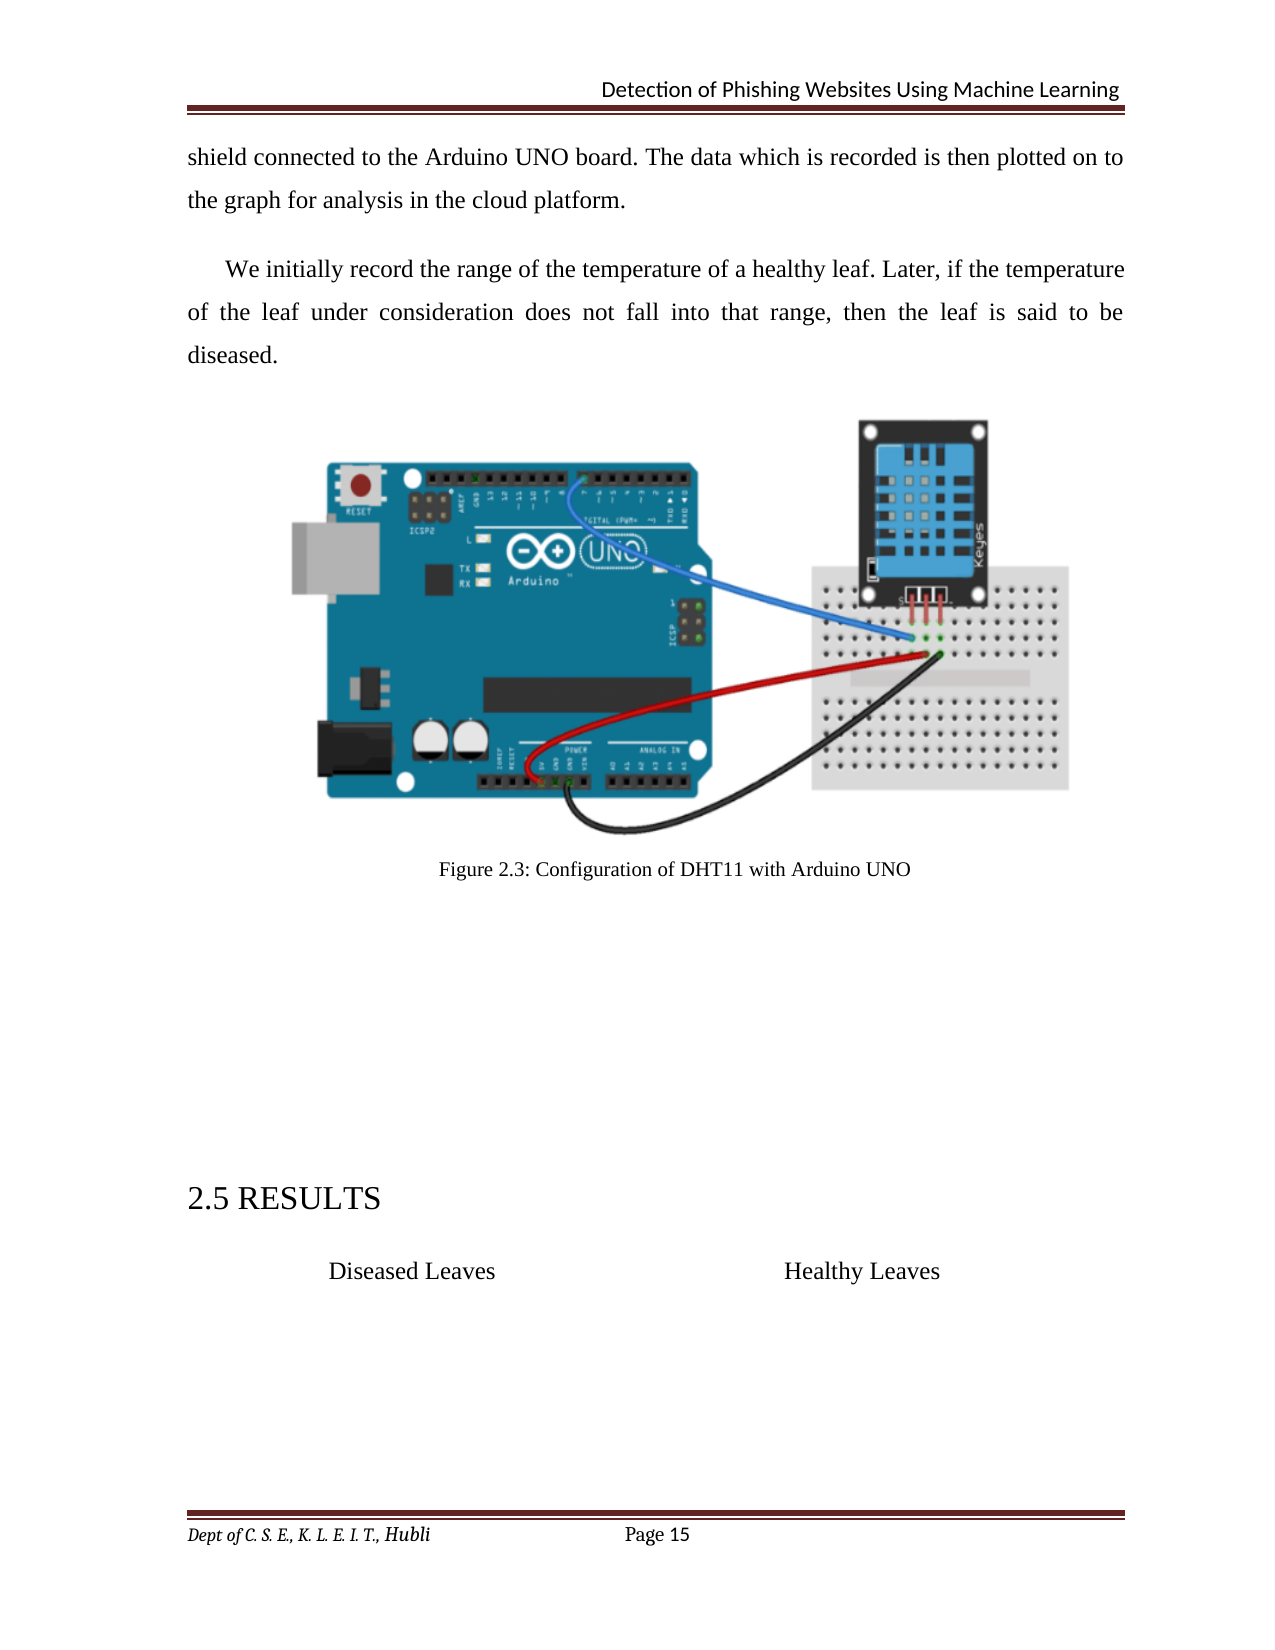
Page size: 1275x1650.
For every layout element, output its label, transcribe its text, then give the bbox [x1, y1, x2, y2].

picture [224, 403, 1130, 843]
text We initially record the range of the temperature of a healthy leaf. Later, if the temperature of the leaf under consideration does not fall into that range, then the leaf is said to be diseased. [187, 254, 1125, 369]
table_header Diseased Leaves [176, 1256, 648, 1285]
list Figure 2.3: Configuration of DHT11 with Arduino UNO [225, 857, 1125, 881]
text 2.5 RESULTS [187, 1178, 1125, 1216]
table_header Healthy Leaves [648, 1256, 1076, 1285]
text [187, 142, 1125, 214]
